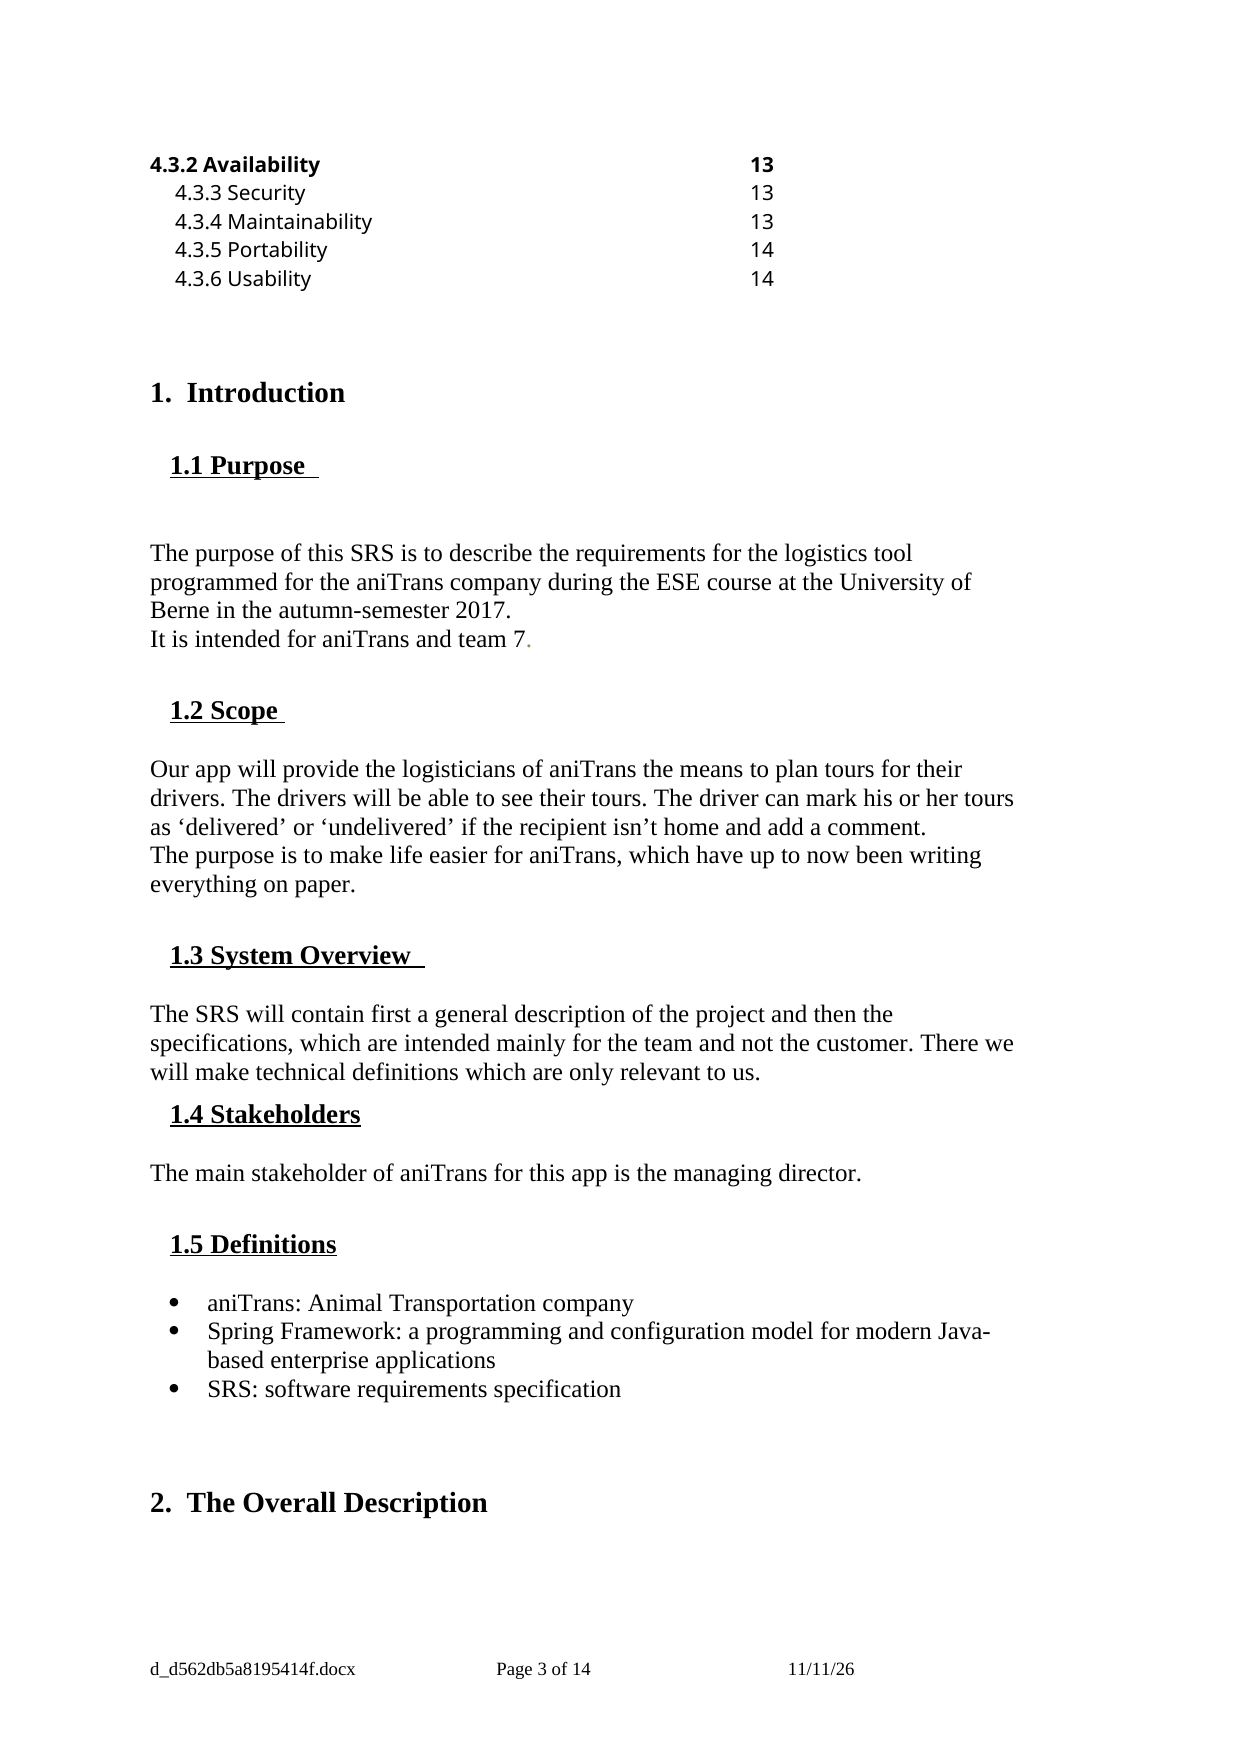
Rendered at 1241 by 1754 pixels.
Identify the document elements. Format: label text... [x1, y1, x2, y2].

list Spring Framework: a programming and configuration model for modern Java-based enterprise applications [169, 1316, 1015, 1374]
text The purpose is to make life easier for aniTrans, which have up to now been writing everything on paper. [150, 841, 1015, 898]
text 4.3.4 Maintainability 13 [175, 207, 1090, 235]
subtitle 2. The Overall Description [150, 1485, 1015, 1519]
text It is intended for aniTrans and team 7. [150, 624, 1015, 653]
subtitle 1.2 Scope [169, 694, 1015, 726]
list aniTrans: Animal Transportation company [169, 1288, 1015, 1316]
subtitle 1.1 Purpose [169, 449, 1015, 481]
subtitle 1.3 System Overview [169, 939, 1015, 970]
text 4.3.6 Usability 14 [175, 264, 1090, 292]
text 4.3.2 Availability 13 [150, 150, 1090, 178]
text 4.3.5 Portability 14 [175, 235, 1090, 264]
list SRS: software requirements specification [169, 1374, 1015, 1403]
subtitle 1.5 Definitions [169, 1228, 1015, 1259]
subtitle 1. Introduction [150, 375, 1015, 408]
text 4.3.3 Security 13 [175, 178, 1090, 207]
subtitle 1.4 Stakeholders [169, 1098, 1015, 1129]
text The main stakeholder of aniTrans for this app is the managing director. [150, 1158, 1015, 1187]
text The purpose of this SRS is to describe the requirements for the logistics tool programmed for the aniTrans company during the ESE course at the University of Berne in the autumn-semester 2017. [150, 538, 1015, 624]
text The SRS will contain first a general description of the project and then the specifications, which are intended mainly for the team and not the customer. There we will make technical definitions which are only relevant to us. [150, 999, 1015, 1085]
text Our app will provide the logisticians of aniTrans the means to plan tours for their drivers. The drivers will be able to see their tours. The driver can mark his or her tours as ‘delivered’ or ‘undelivered’ if the recipient isn’t home and add a comment. [150, 754, 1015, 841]
